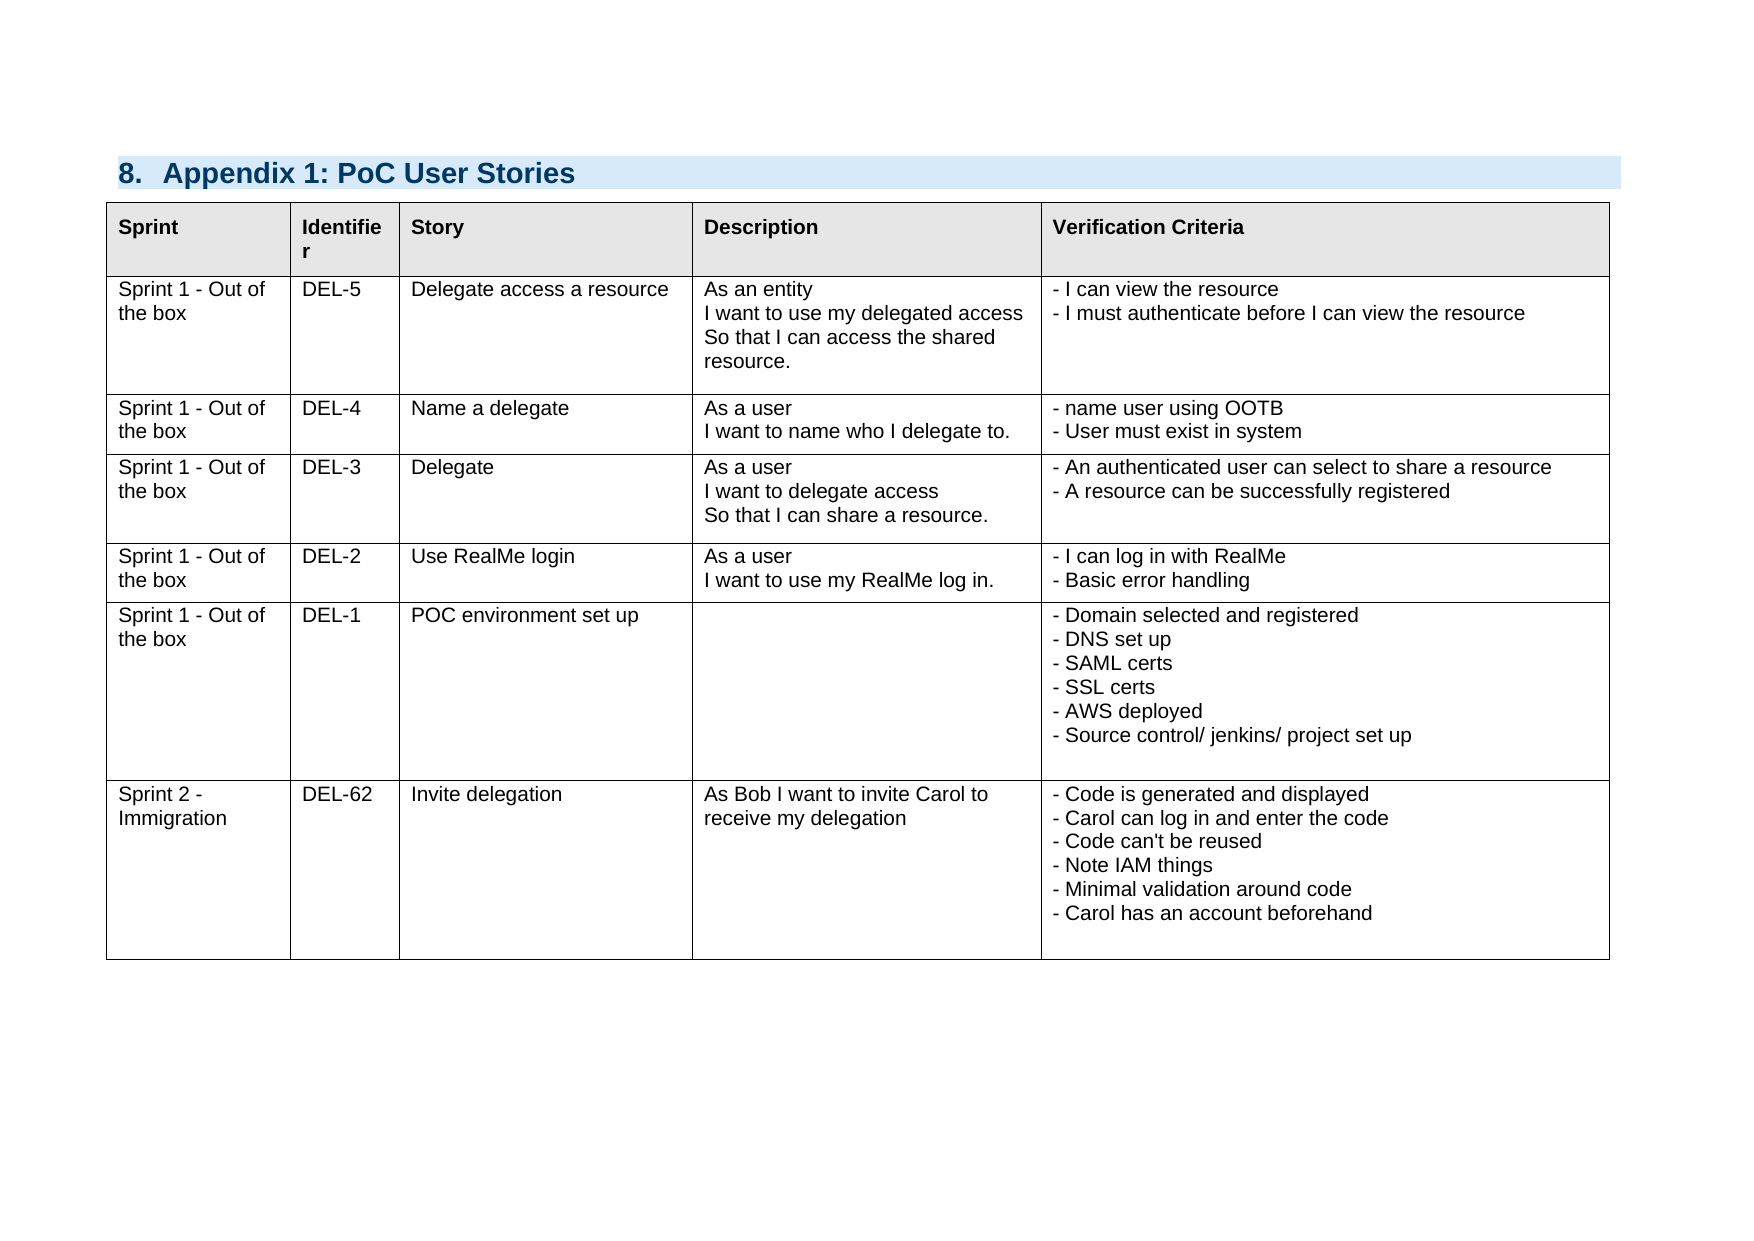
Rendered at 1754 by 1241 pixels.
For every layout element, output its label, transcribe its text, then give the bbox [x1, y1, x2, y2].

table_cell Delegate access a resource [400, 277, 692, 394]
table_cell As a user I want to use my RealMe log in. [693, 544, 1041, 602]
table_cell Sprint 1 - Out of the box [107, 544, 290, 602]
table_cell Invite delegation [400, 781, 692, 958]
table_header Description [693, 203, 1041, 276]
table_cell Delegate [400, 455, 692, 543]
table_cell DEL-62 [291, 781, 399, 958]
table_cell Use RealMe login [400, 544, 692, 602]
table_cell As Bob I want to invite Carol to receive my delegation [693, 781, 1041, 958]
table_cell DEL-5 [291, 277, 399, 394]
table_header Identifier [291, 203, 399, 276]
table_header Story [400, 203, 692, 276]
table_cell Sprint 1 - Out of the box [107, 455, 290, 543]
table_cell - Domain selected and registered - DNS set up - SAML certs - SSL certs - AWS deployed - Source control/ jenkins/ project set up [1042, 603, 1609, 780]
table_header Verification Criteria [1042, 203, 1609, 276]
table_cell - I can view the resource - I must authenticate before I can view the resource [1042, 277, 1609, 394]
table_cell - Code is generated and displayed - Carol can log in and enter the code - Code can't be reused - Note IAM things - Minimal validation around code - Carol has an account beforehand [1042, 781, 1609, 958]
table_cell As an entity I want to use my delegated access So that I can access the shared resource. [693, 277, 1041, 394]
table_cell Sprint 2 - Immigration [107, 781, 290, 958]
table_cell - I can log in with RealMe - Basic error handling [1042, 544, 1609, 602]
table_cell - name user using OOTB - User must exist in system [1042, 395, 1609, 454]
table_cell Sprint 1 - Out of the box [107, 277, 290, 394]
table_cell DEL-2 [291, 544, 399, 602]
table_cell Sprint 1 - Out of the box [107, 395, 290, 454]
table_cell DEL-3 [291, 455, 399, 543]
table_cell Name a delegate [400, 395, 692, 454]
table_cell As a user I want to delegate access So that I can share a resource. [693, 455, 1041, 543]
table_cell [693, 603, 1041, 780]
table_cell - An authenticated user can select to share a resource - A resource can be successfully registered [1042, 455, 1609, 543]
table_header Sprint [107, 203, 290, 276]
table_cell POC environment set up [400, 603, 692, 780]
table_cell As a user I want to name who I delegate to. [693, 395, 1041, 454]
table_cell DEL-4 [291, 395, 399, 454]
table_cell Sprint 1 - Out of the box [107, 603, 290, 780]
table_cell DEL-1 [291, 603, 399, 780]
subtitle Appendix 1: PoC User Stories [118, 156, 1621, 189]
